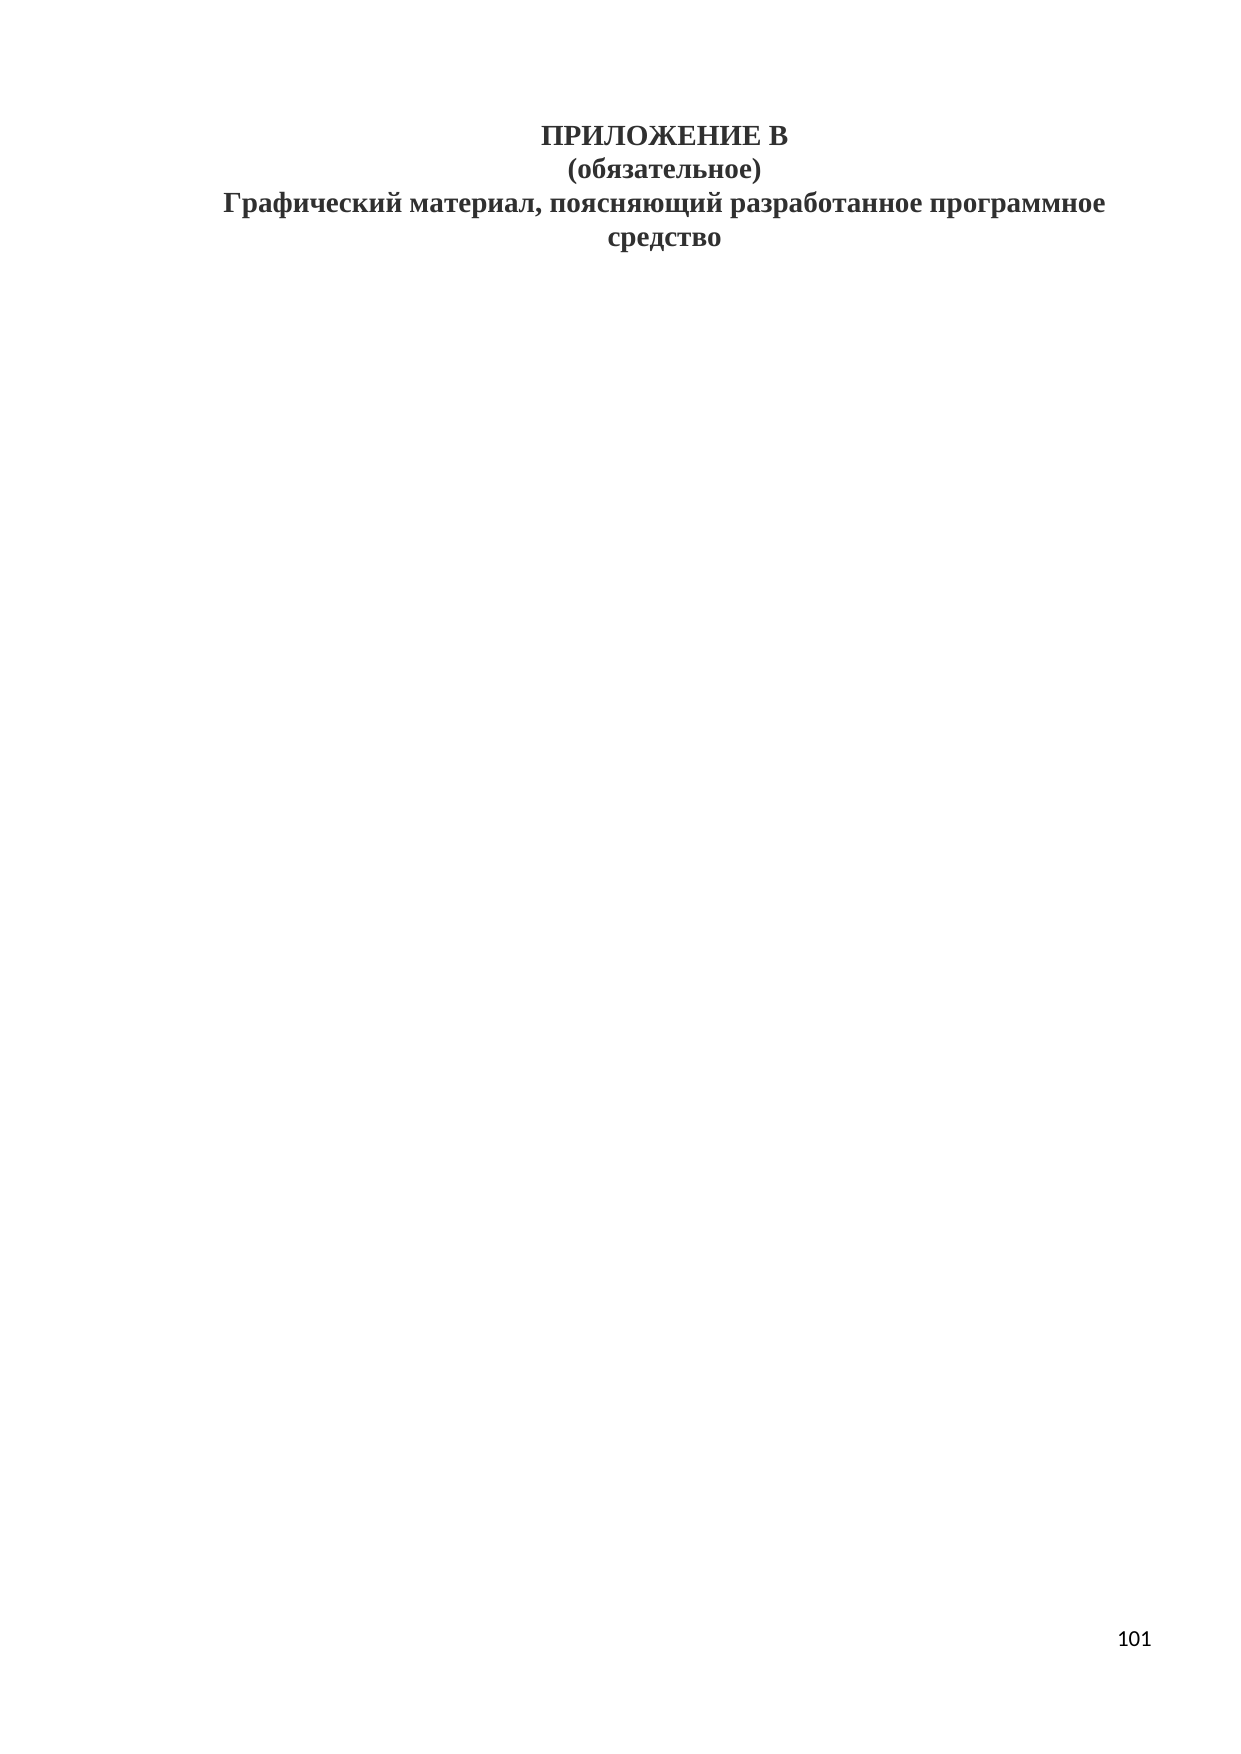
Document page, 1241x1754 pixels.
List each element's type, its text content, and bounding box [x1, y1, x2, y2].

text ПРИЛОЖЕНИЕ В [177, 118, 1152, 152]
text Графический материал, поясняющий разработанное программное средство [177, 185, 1152, 252]
text (обязательное) [177, 152, 1152, 185]
